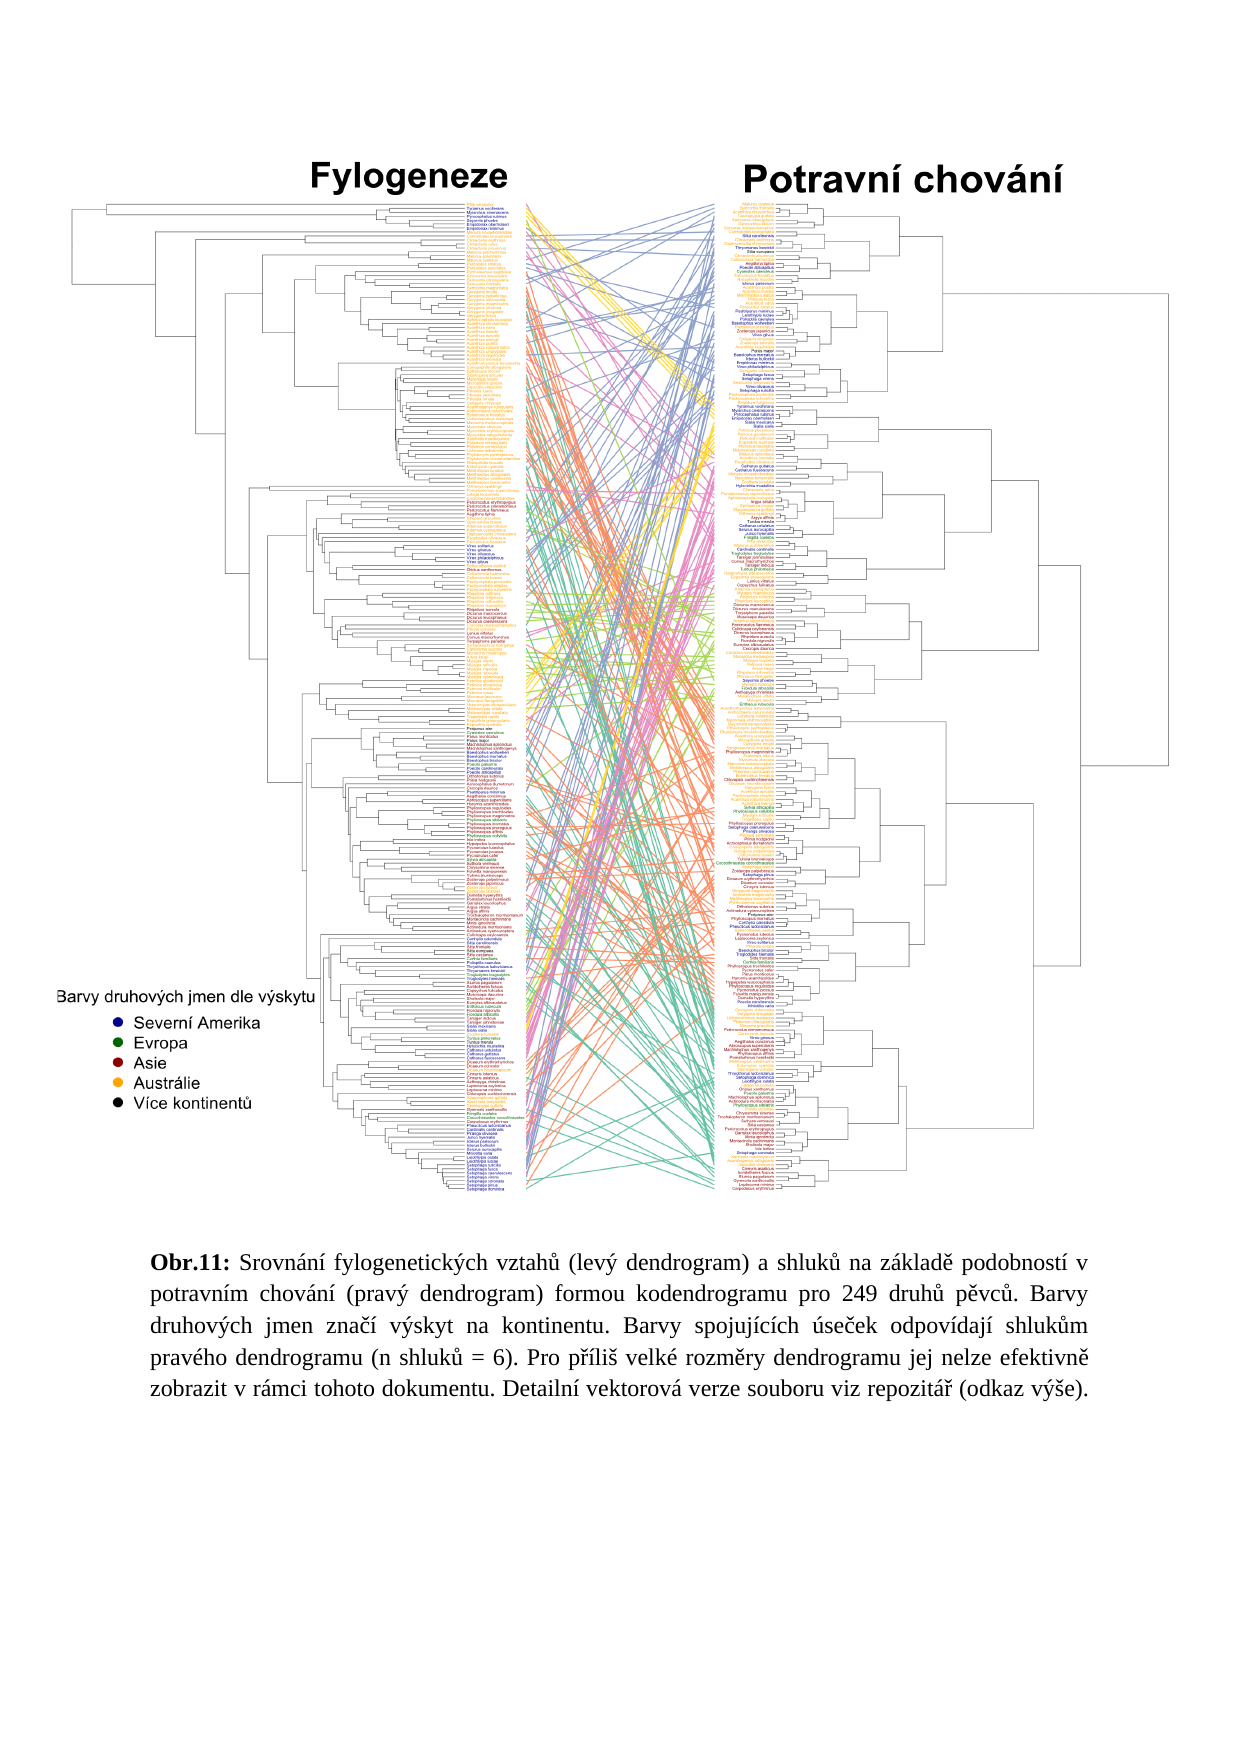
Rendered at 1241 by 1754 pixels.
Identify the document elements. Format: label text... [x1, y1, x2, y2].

picture [57, 150, 1183, 1244]
text Obr.11: Srovnání fylogenetických vztahů (levý dendrogram) a shluků na základě podobností v potravním chování (pravý dendrogram) formou kodendrogramu pro 249 druhů pěvců. Barvy druhových jmen značí výskyt na kontinentu. Barvy spojujících úseček odpovídají shlukům pravého dendrogramu (n shluků = 6). Pro příliš velké rozměry dendrogramu jej nelze efektivně zobrazit v rámci tohoto dokumentu. Detailní vektorová verze souboru viz repozitář (odkaz výše). [150, 1244, 1090, 1434]
